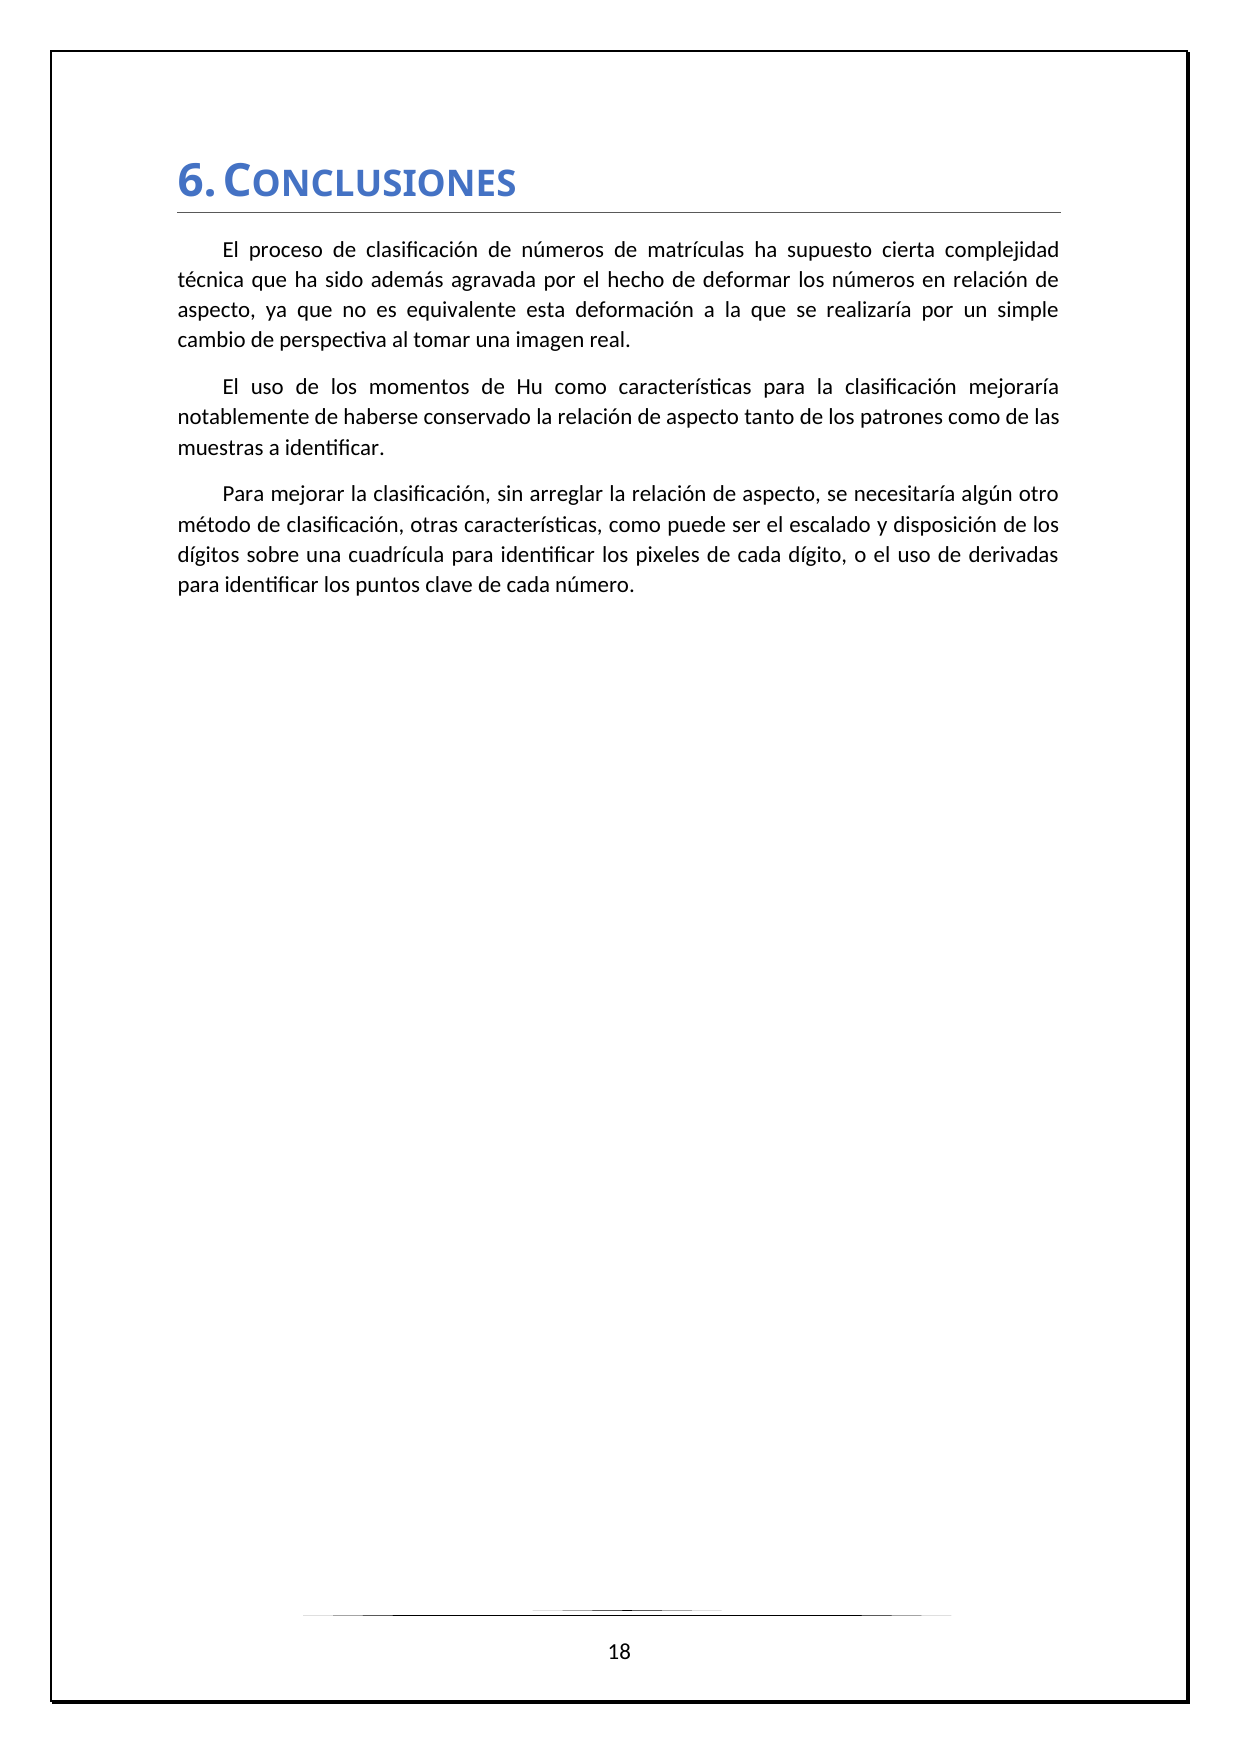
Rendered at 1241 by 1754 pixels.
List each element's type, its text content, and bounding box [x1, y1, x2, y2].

text El uso de los momentos de Hu como características para la clasificación mejoraría notablemente de haberse conservado la relación de aspecto tanto de los patrones como de las muestras a identificar. [177, 372, 1061, 461]
text Para mejorar la clasificación, sin arreglar la relación de aspecto, se necesitaría algún otro método de clasificación, otras características, como puede ser el escalado y disposición de los dígitos sobre una cuadrícula para identificar los pixeles de cada dígito, o el uso de derivadas para identificar los puntos clave de cada número. [177, 479, 1061, 598]
subtitle Conclusiones [177, 148, 1061, 212]
text El proceso de clasificación de números de matrículas ha supuesto cierta complejidad técnica que ha sido además agravada por el hecho de deformar los números en relación de aspecto, ya que no es equivalente esta deformación a la que se realizaría por un simple cambio de perspectiva al tomar una imagen real. [177, 235, 1061, 353]
